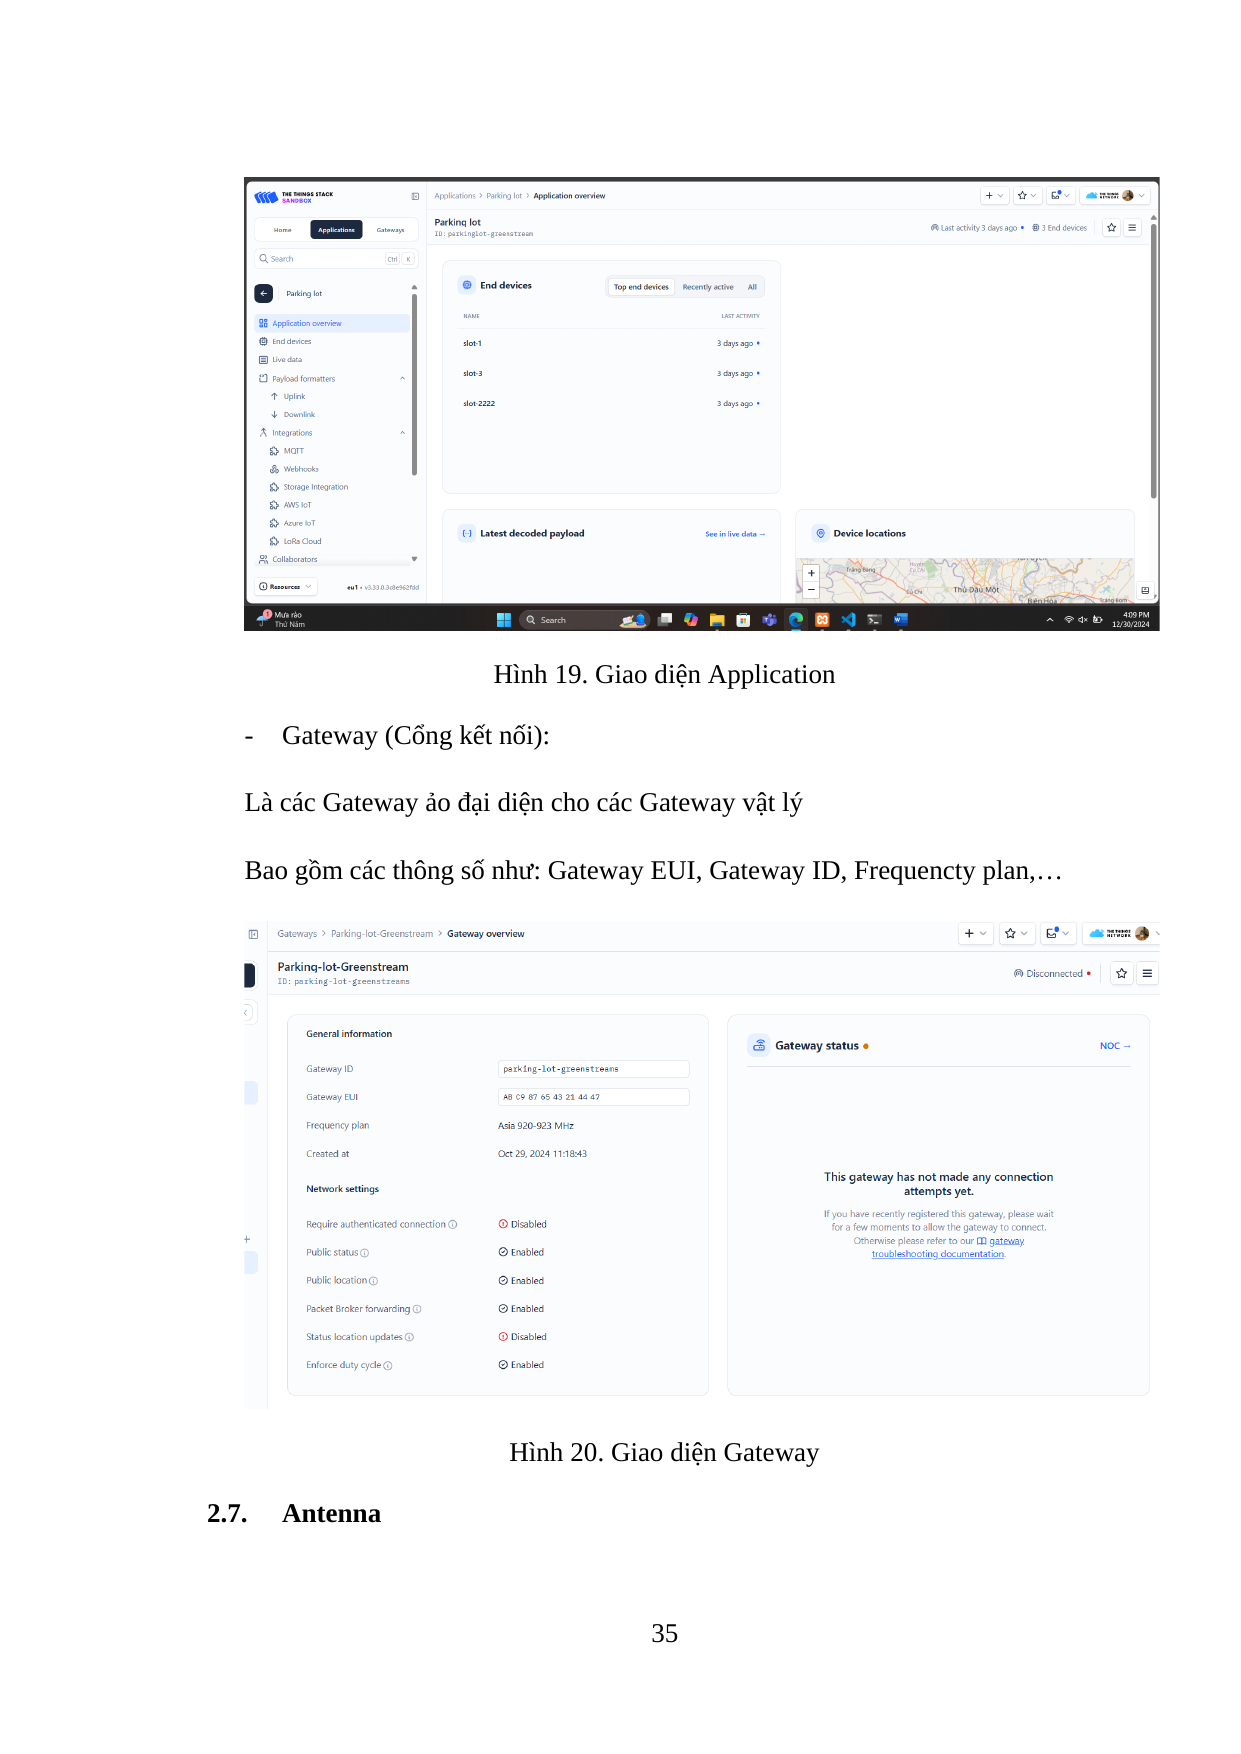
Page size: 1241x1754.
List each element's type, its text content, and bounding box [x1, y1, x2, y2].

text Hình 20. Giao diện Gateway [207, 1436, 1122, 1467]
list Gateway (Cổng kết nối): [244, 719, 1122, 750]
text Là các Gateway ảo đại diện cho các Gateway vật lý [207, 787, 1122, 818]
text Hình 19. Giao diện Application [207, 658, 1122, 689]
text Bao gồm các thông số như: Gateway EUI, Gateway ID, Frequencty plan,… [207, 854, 1122, 885]
list Antenna [207, 1497, 1122, 1528]
picture [244, 921, 1160, 1409]
picture [244, 177, 1160, 631]
